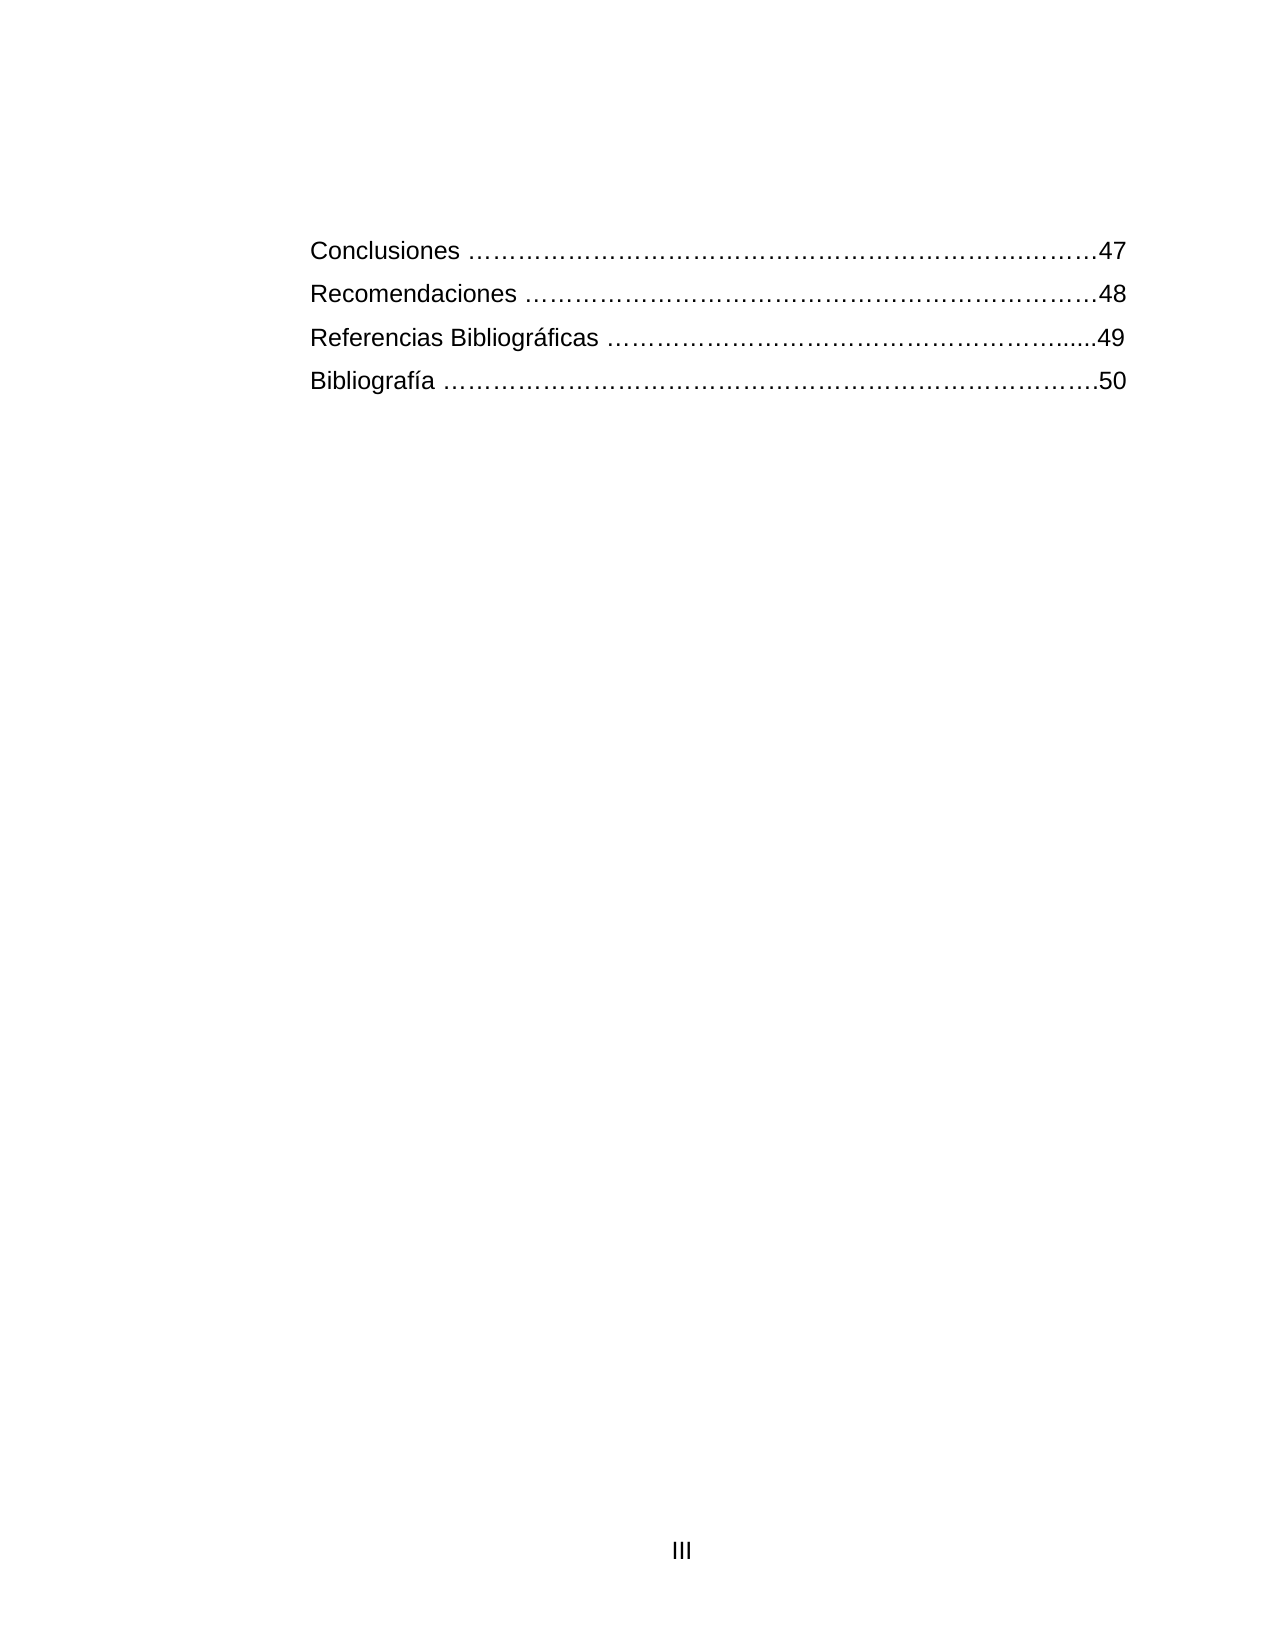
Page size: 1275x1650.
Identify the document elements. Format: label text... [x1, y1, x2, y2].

text Recomendaciones ……………………………………………………………48 [236, 279, 1127, 308]
text Referencias Bibliográficas ………………………………………………......49 [236, 322, 1127, 351]
text Conclusiones ………………………………………………………….………47 [236, 236, 1127, 265]
text Bibliografía …………………………………………………………………….50 [236, 366, 1127, 394]
